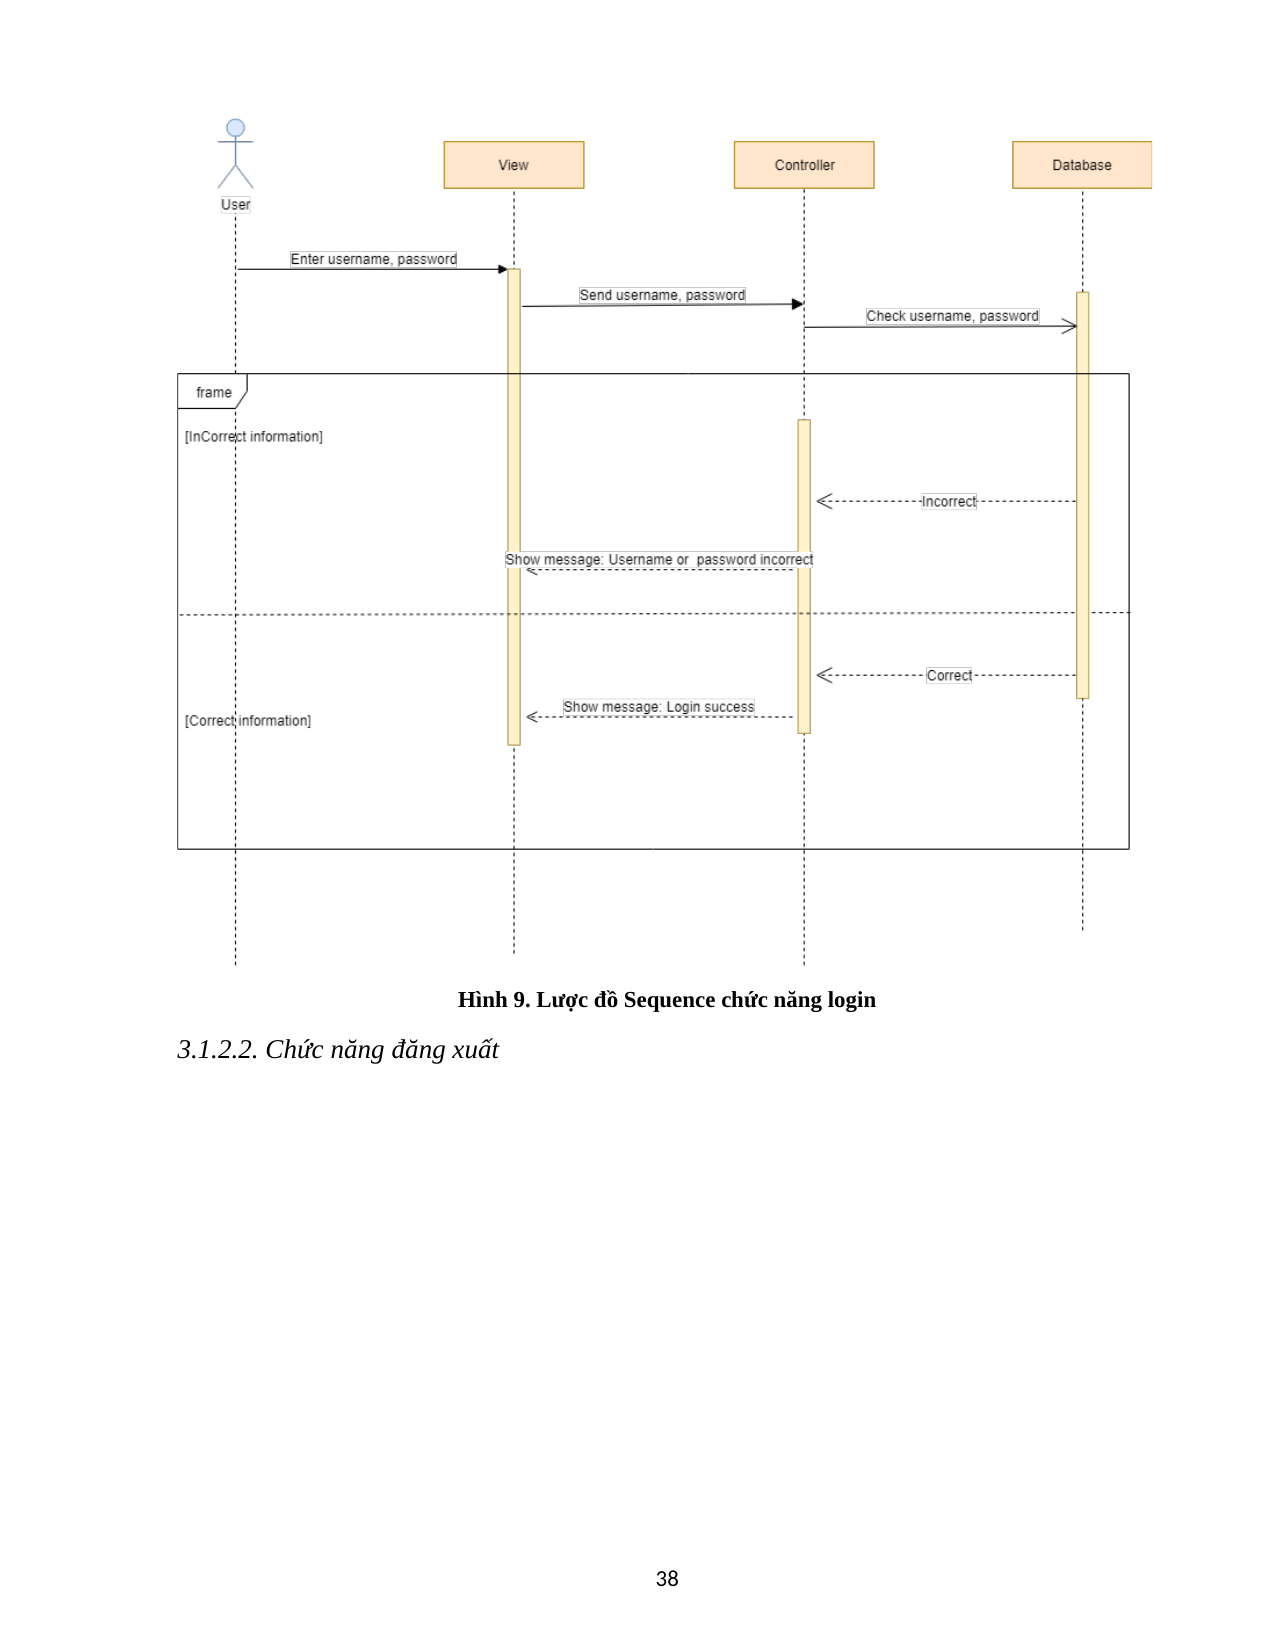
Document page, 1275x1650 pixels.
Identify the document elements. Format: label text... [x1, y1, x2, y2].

text 3.1.2.2. Chức năng đăng xuất [177, 1033, 1157, 1064]
picture [177, 118, 1153, 967]
